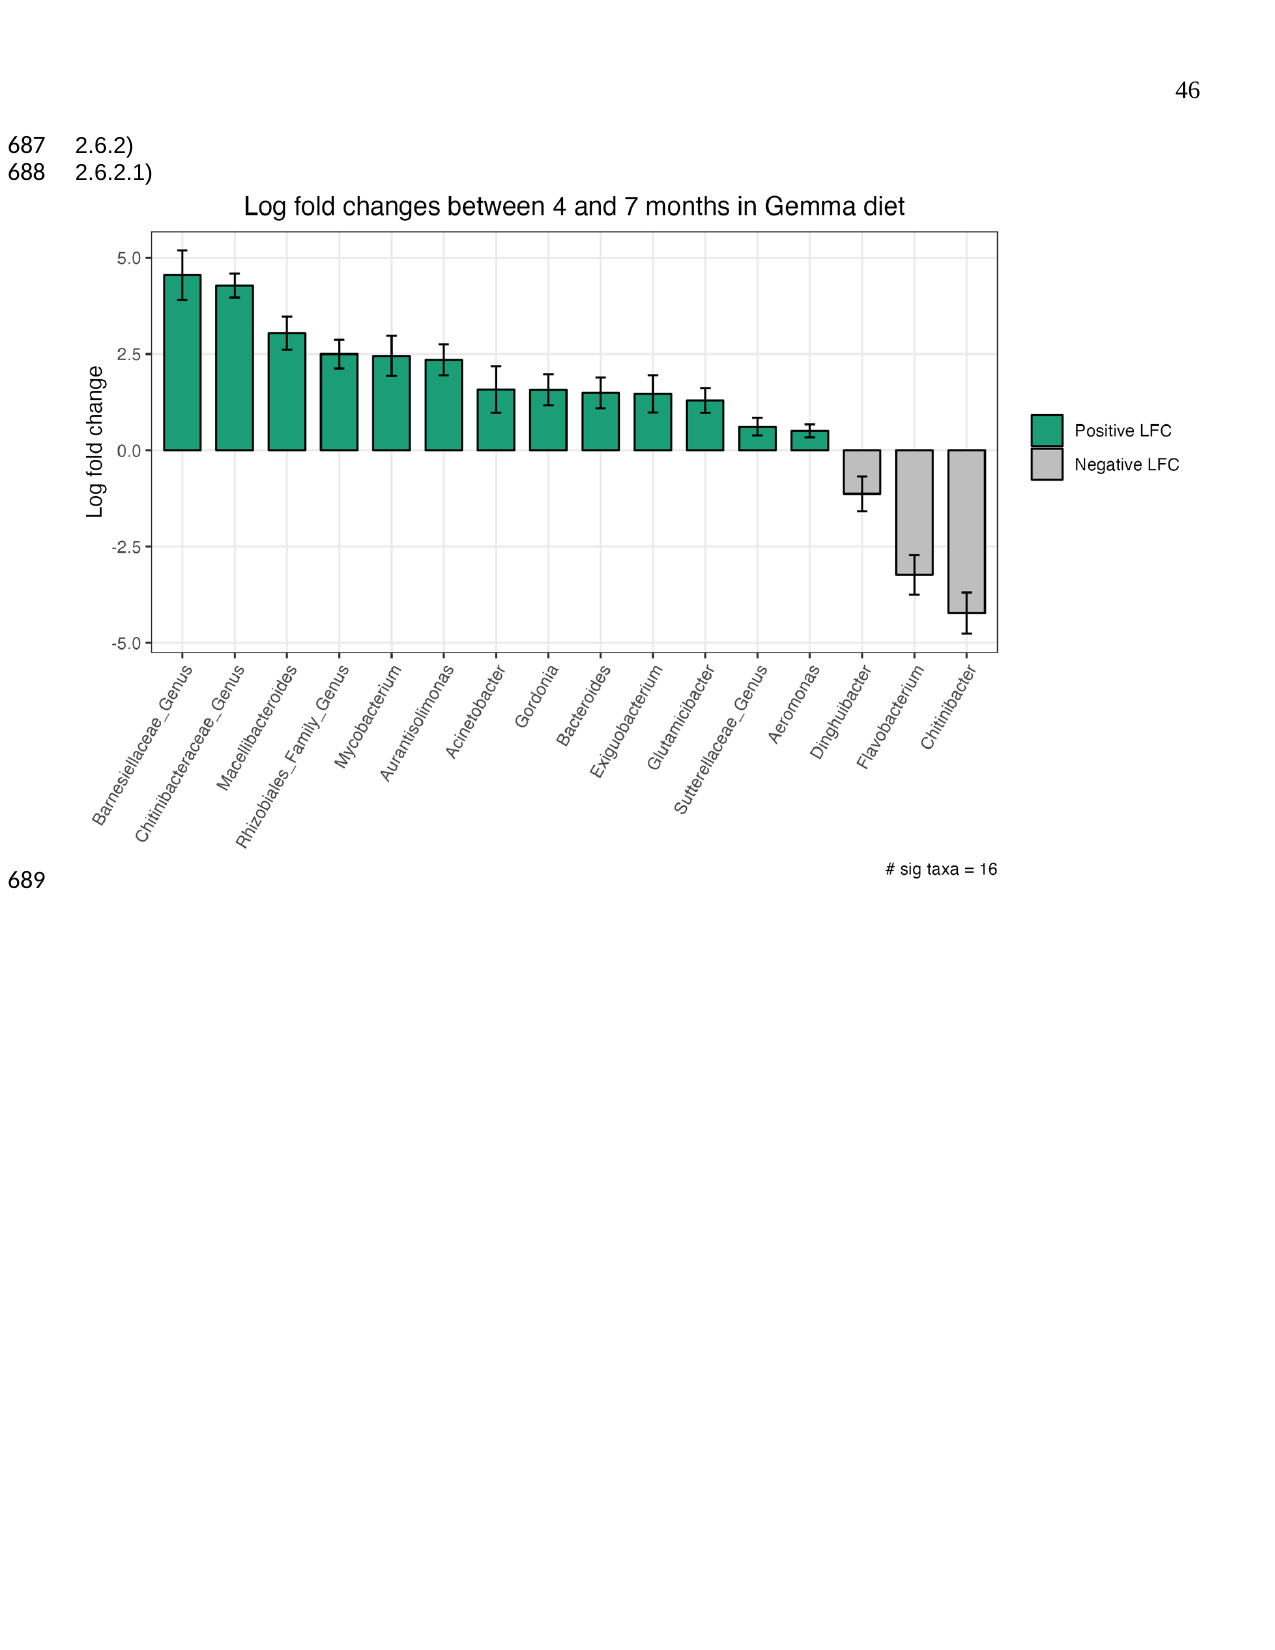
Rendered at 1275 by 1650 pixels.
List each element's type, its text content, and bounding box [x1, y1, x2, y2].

text 2.6.2.1) [75, 159, 1200, 185]
text 2.6.2) [75, 132, 1200, 159]
picture [75, 185, 1200, 889]
